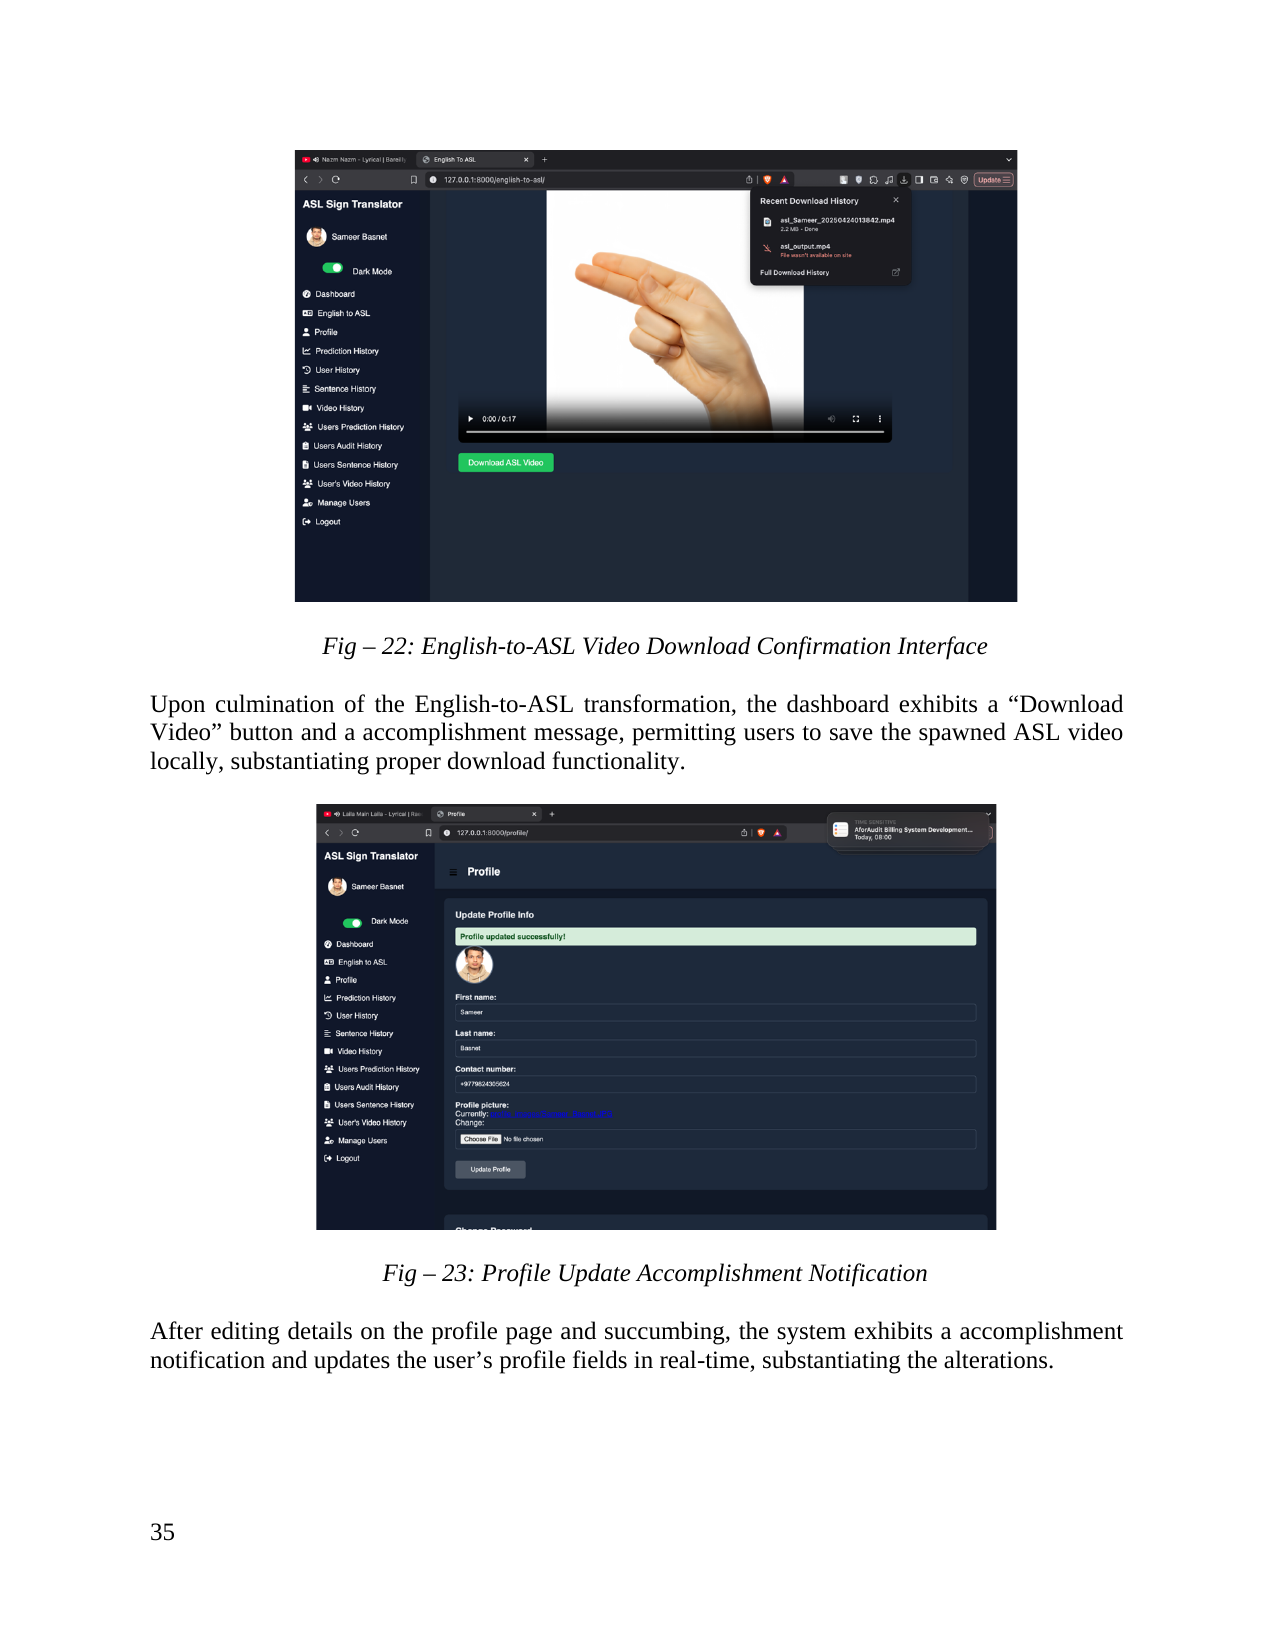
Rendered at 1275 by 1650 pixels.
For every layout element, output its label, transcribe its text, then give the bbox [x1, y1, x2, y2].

text After editing details on the profile page and succumbing, the system exhibits a accomplishment notification and updates the user’s profile fields in real-time, substantiating the alterations. [150, 1316, 1125, 1374]
text Upon culmination of the English-to-ASL transformation, the dashboard exhibits a “Download Video” button and a accomplishment message, permitting users to save the spawned ASL video locally, substantiating proper download functionality. [150, 689, 1125, 775]
text Fig – 23: Profile Update Accomplishment Notification [187, 1258, 1125, 1287]
picture [294, 150, 1018, 602]
text Fig – 22: English-to-ASL Video Download Confirmation Interface [187, 631, 1125, 659]
picture [316, 804, 997, 1230]
